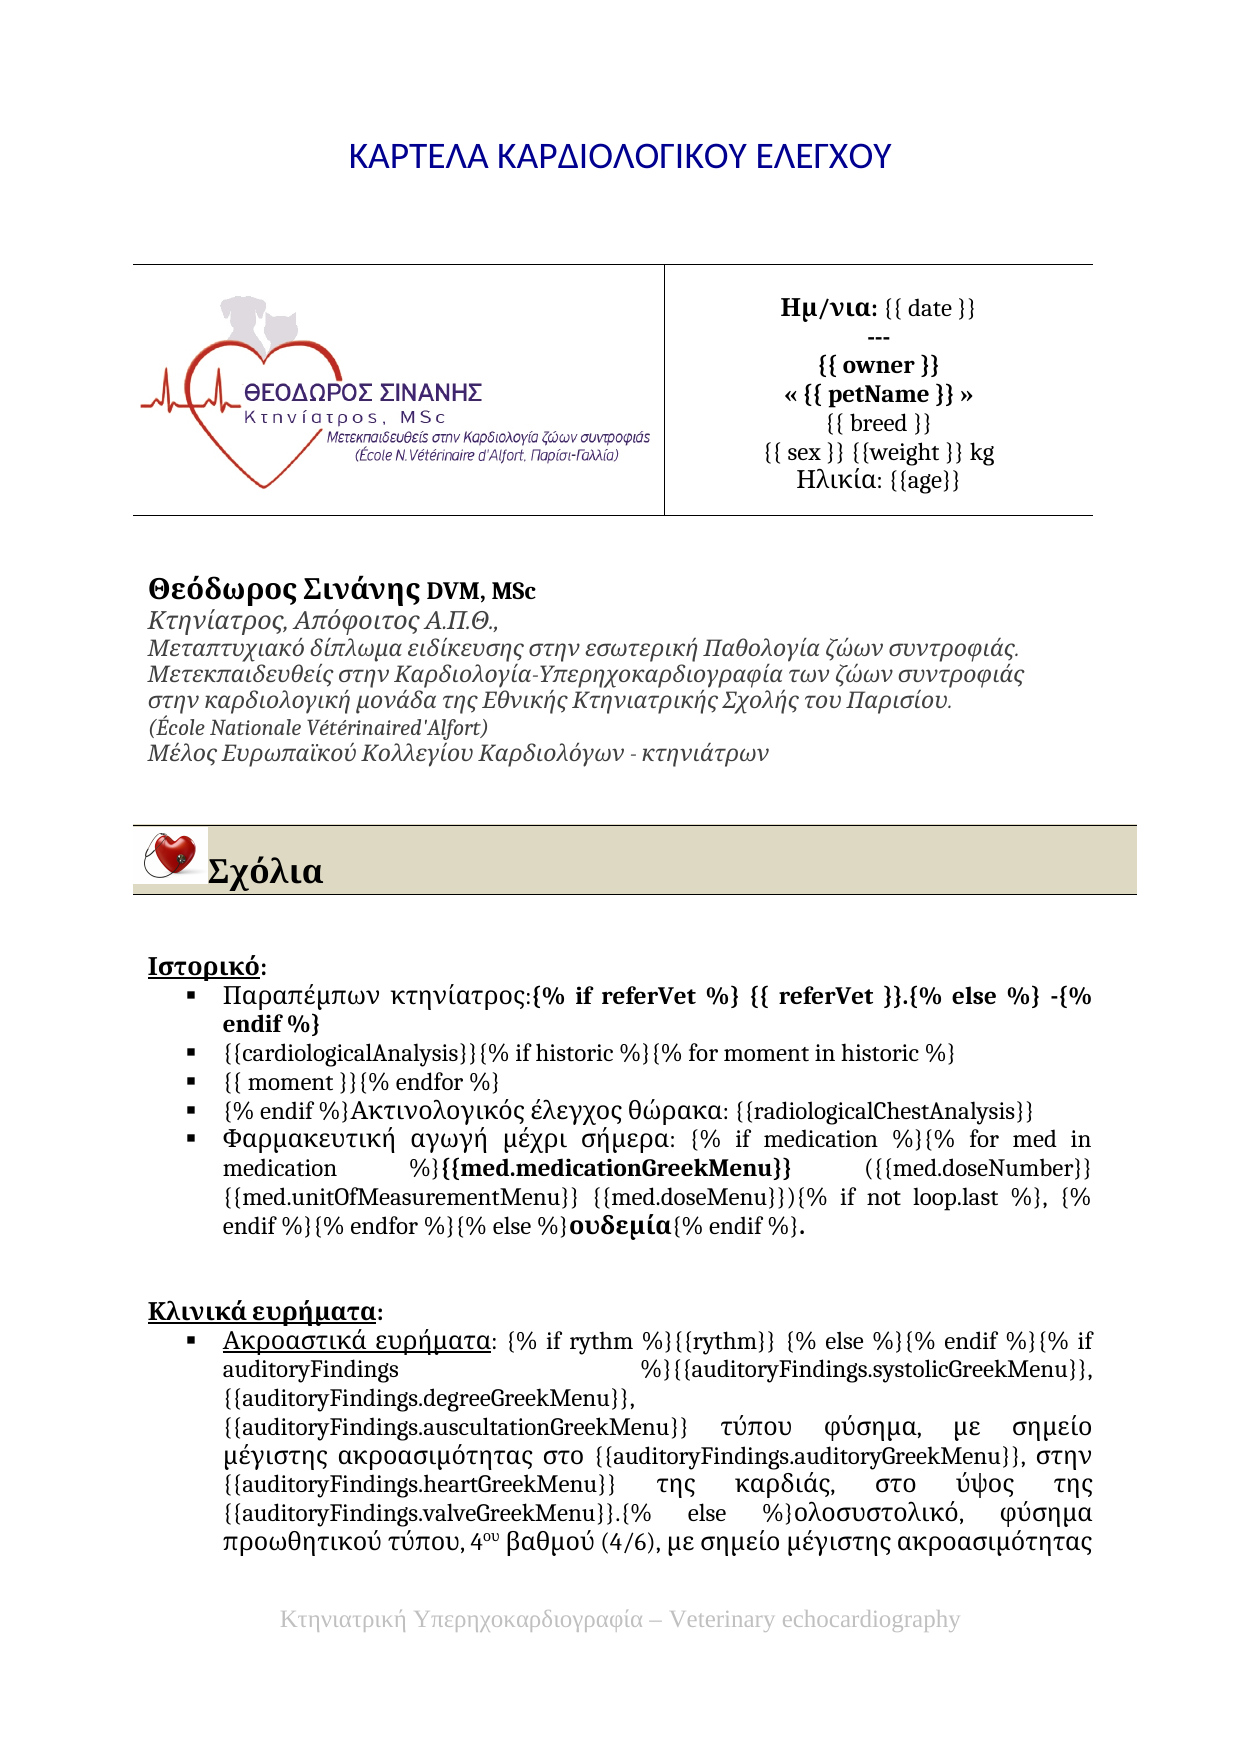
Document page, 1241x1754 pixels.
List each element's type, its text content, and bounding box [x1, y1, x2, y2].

text Θεόδωρος Σινάνης DVM, MSc [148, 573, 1092, 607]
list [185, 1327, 1092, 1557]
picture [140, 293, 650, 494]
list {% endif %}Ακτινολογικός έλεγχος θώρακα: {{radiologicalChestAnalysis}} [185, 1097, 1092, 1125]
text Μέλος Ευρωπαϊκού Κολλεγίου Καρδιολόγων - κτηνιάτρων [148, 741, 1092, 767]
table_header [133, 265, 664, 514]
text Ιστορικό: [148, 953, 1092, 982]
list Φαρμακευτική αγωγή μέχρι σήμερα: {% if medication %}{% for med in medication %}{{med.medicationGreekMenu}} ({{med.doseNumber}} {{med.unitOfMeasurementMenu}} {{med.doseMenu}}){% if not loop.last %}, {% endif %}{% endfor %}{% else %}ουδεμία{% endif %}. [185, 1125, 1092, 1240]
list {{ moment }}{% endfor %} [185, 1068, 1092, 1097]
text Μεταπτυχιακό δίπλωμα ειδίκευσης στην εσωτερική Παθολογία ζώων συντροφιάς. [148, 635, 1092, 662]
picture [132, 827, 208, 884]
subtitle KAΡΤΕΛΑ καρδιολογικου ελεγχου [148, 132, 1092, 178]
text στην καρδιολογική μονάδα της Εθνικής Κτηνιατρικής Σχολής του Παρισίου. [148, 688, 1092, 714]
text Σχόλια [133, 826, 1137, 894]
text Μετεκπαιδευθείς στην Καρδιολογία-Υπερηχοκαρδιογραφία των ζώων συντροφιάς [148, 662, 1092, 688]
list Παραπέμπων κτηνίατρος:{% if referVet %} {{ referVet }}.{% else %} -{% endif %} [185, 982, 1092, 1039]
text Κλινικά ευρήματα: [148, 1298, 1092, 1327]
text Κτηνίατρος, Απόφοιτος Α.Π.Θ., [148, 607, 1092, 635]
list {{cardiologicalAnalysis}}{% if historic %}{% for moment in historic %} [185, 1039, 1092, 1068]
table_header Ημ/νια: {{ date }} --- {{ owner }} « {{ petName }} » {{ breed }} {{ sex }} {{weight }} kg Ηλικία: {{age}} [665, 265, 1093, 514]
text (École Nationale Vétérinaired'Alfort) [148, 714, 1092, 741]
